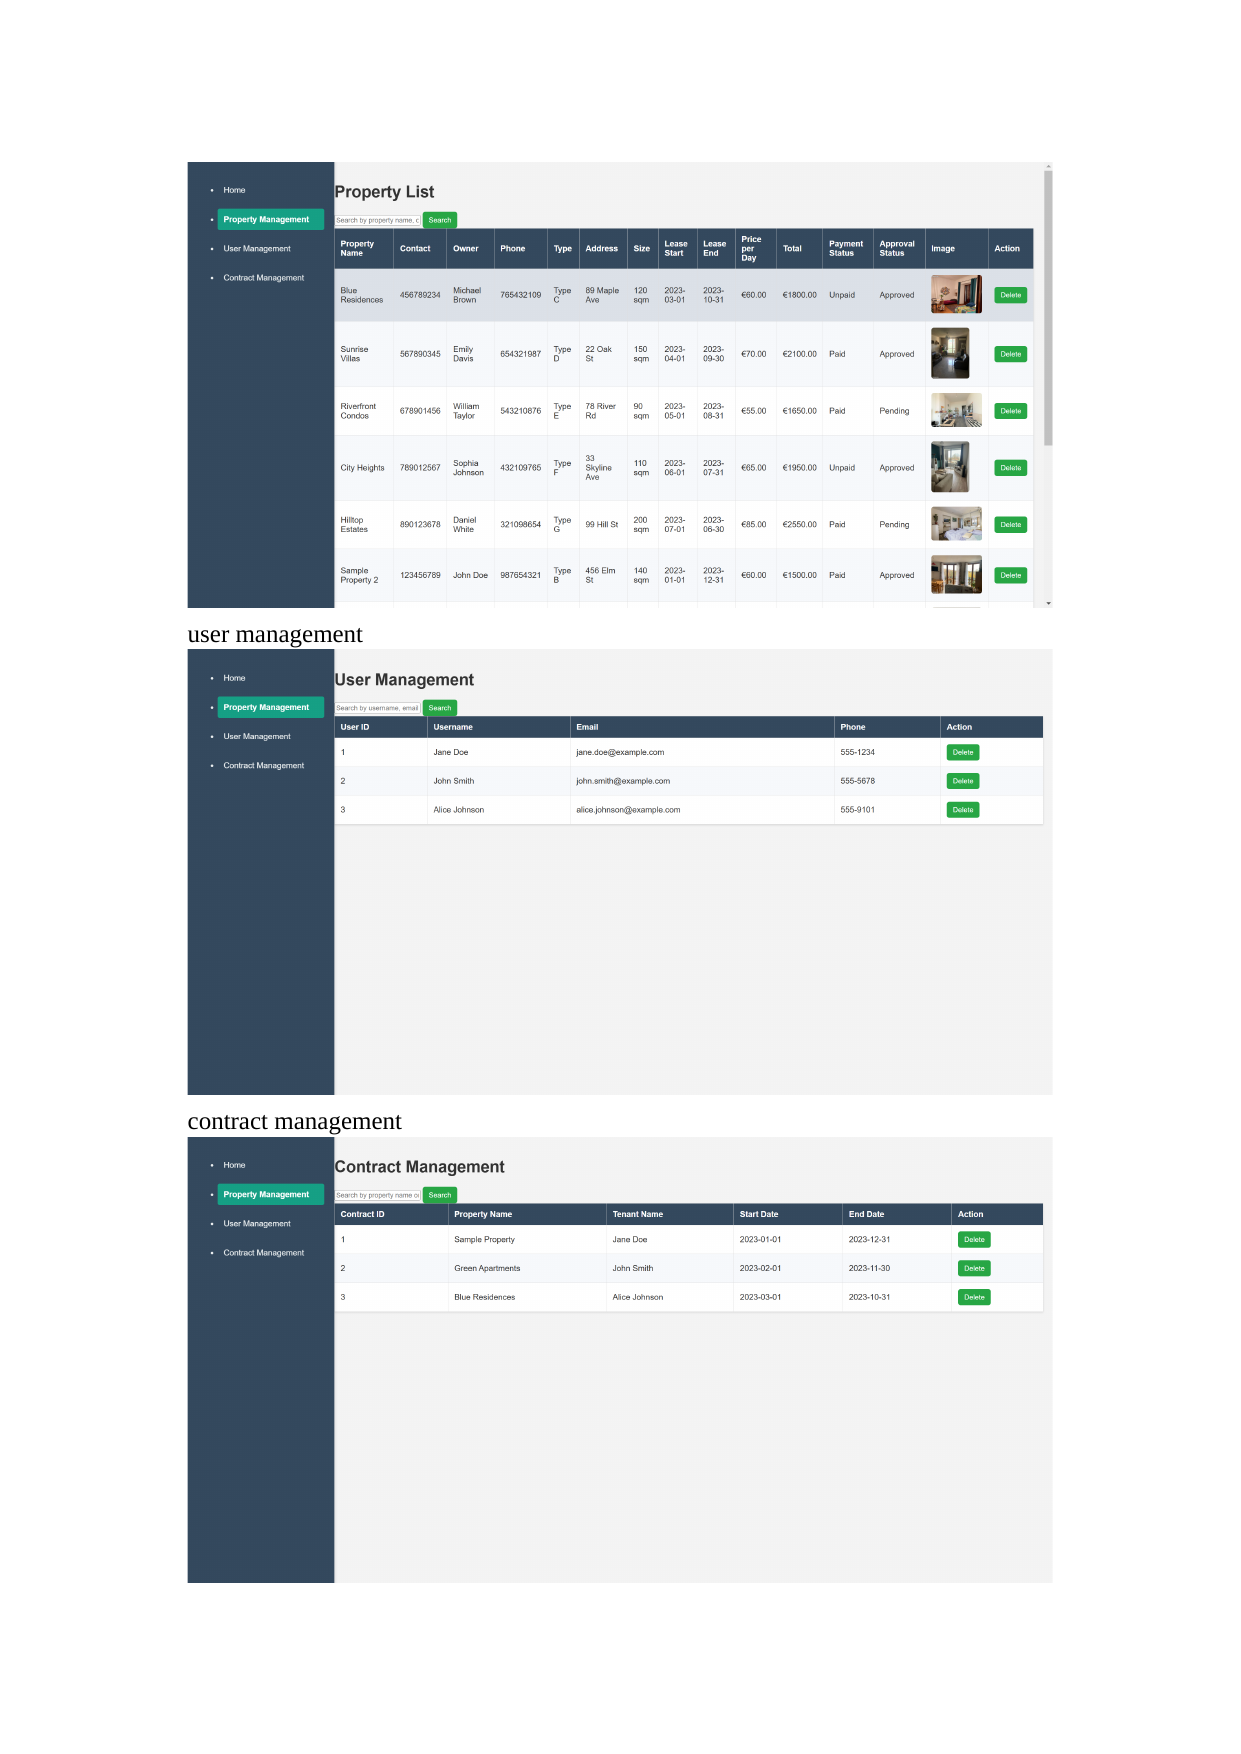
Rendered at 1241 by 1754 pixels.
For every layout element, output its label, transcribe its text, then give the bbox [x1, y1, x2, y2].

picture [187, 162, 1053, 608]
text contract management [187, 1104, 1053, 1137]
picture [187, 649, 1053, 1095]
text user management [187, 617, 1053, 649]
picture [187, 1137, 1053, 1583]
